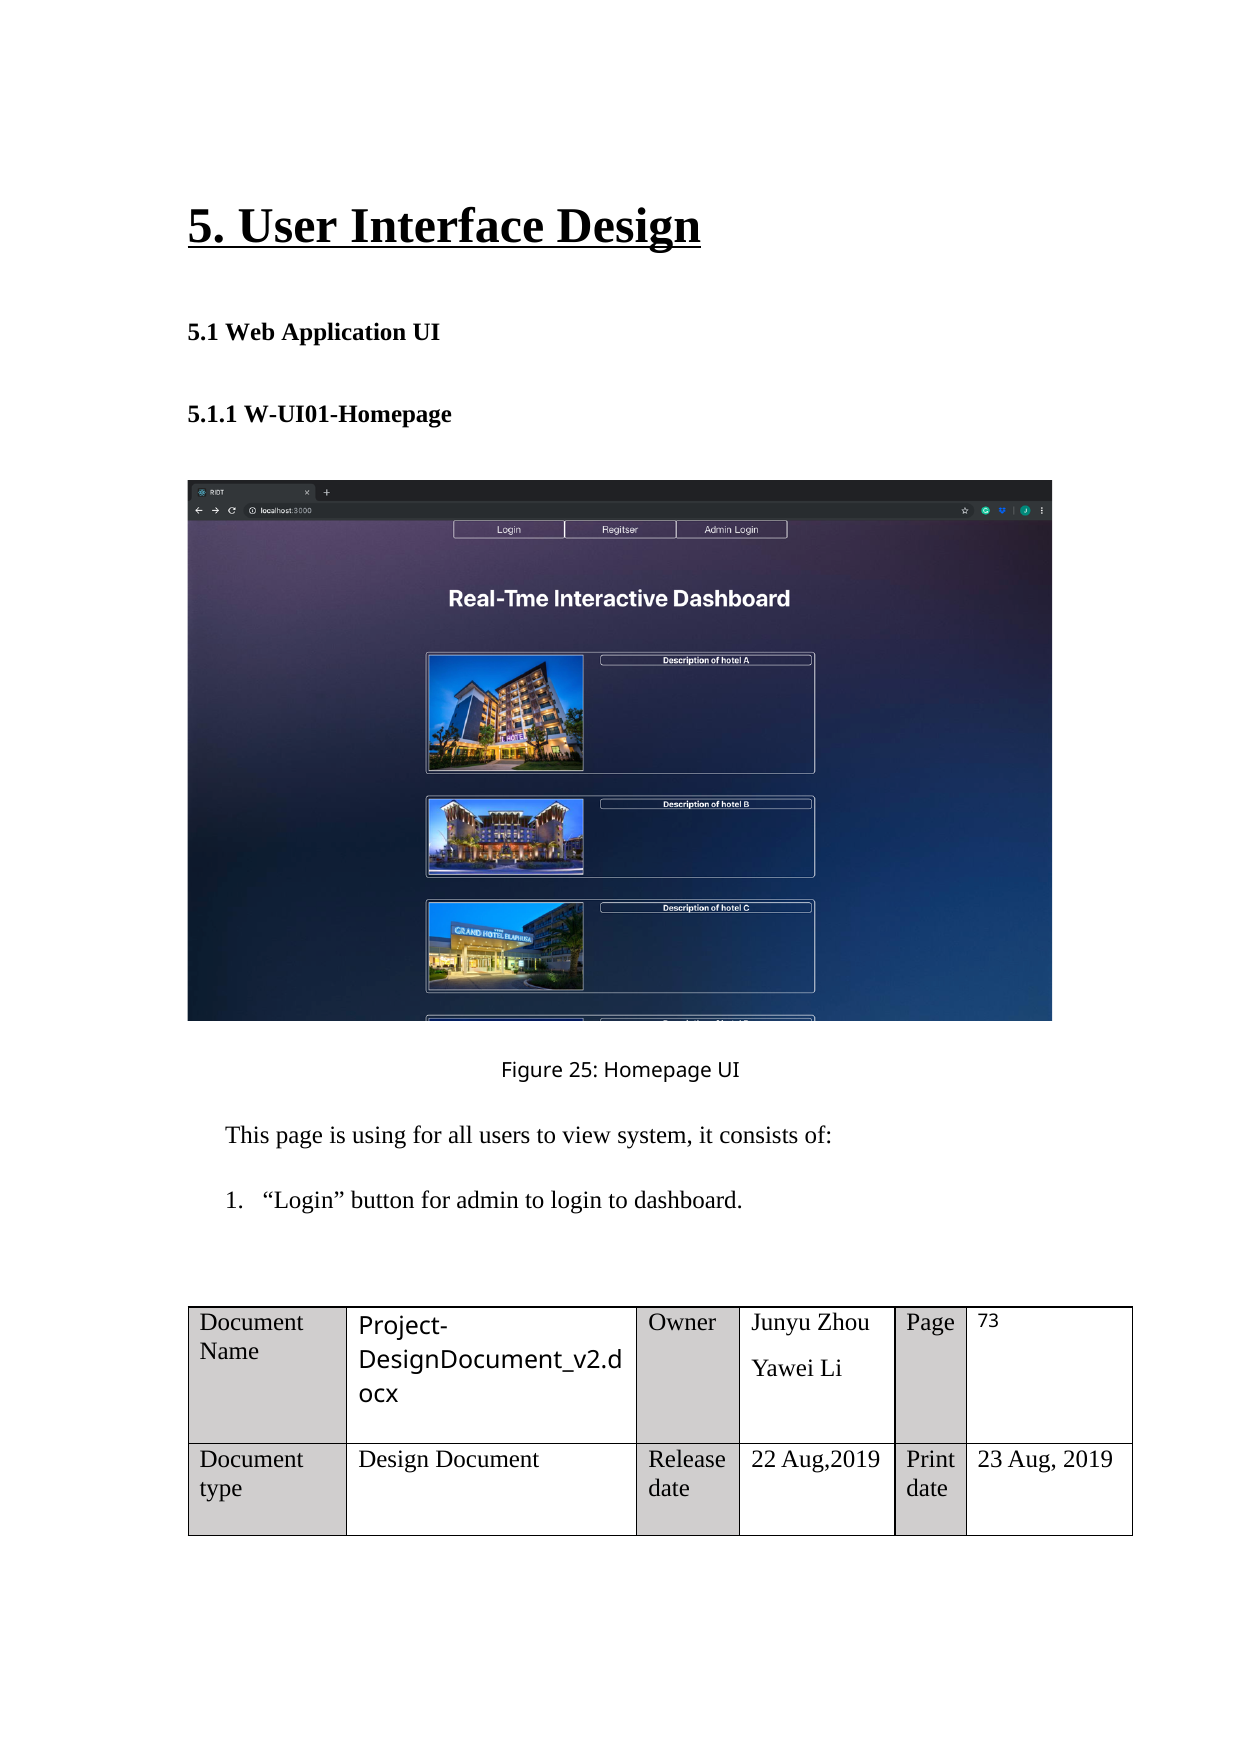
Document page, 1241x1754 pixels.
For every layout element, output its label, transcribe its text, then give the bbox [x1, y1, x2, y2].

text This page is using for all users to view system, it consists of: [187, 1118, 1053, 1152]
subtitle 5. User Interface Design [187, 191, 1053, 259]
subtitle 5.1 Web Application UI [187, 314, 1053, 348]
subtitle 5.1.1 W-UI01-Homepage [187, 396, 1053, 430]
picture [187, 480, 1053, 1021]
list “Login” button for admin to login to dashboard. [225, 1183, 1053, 1217]
